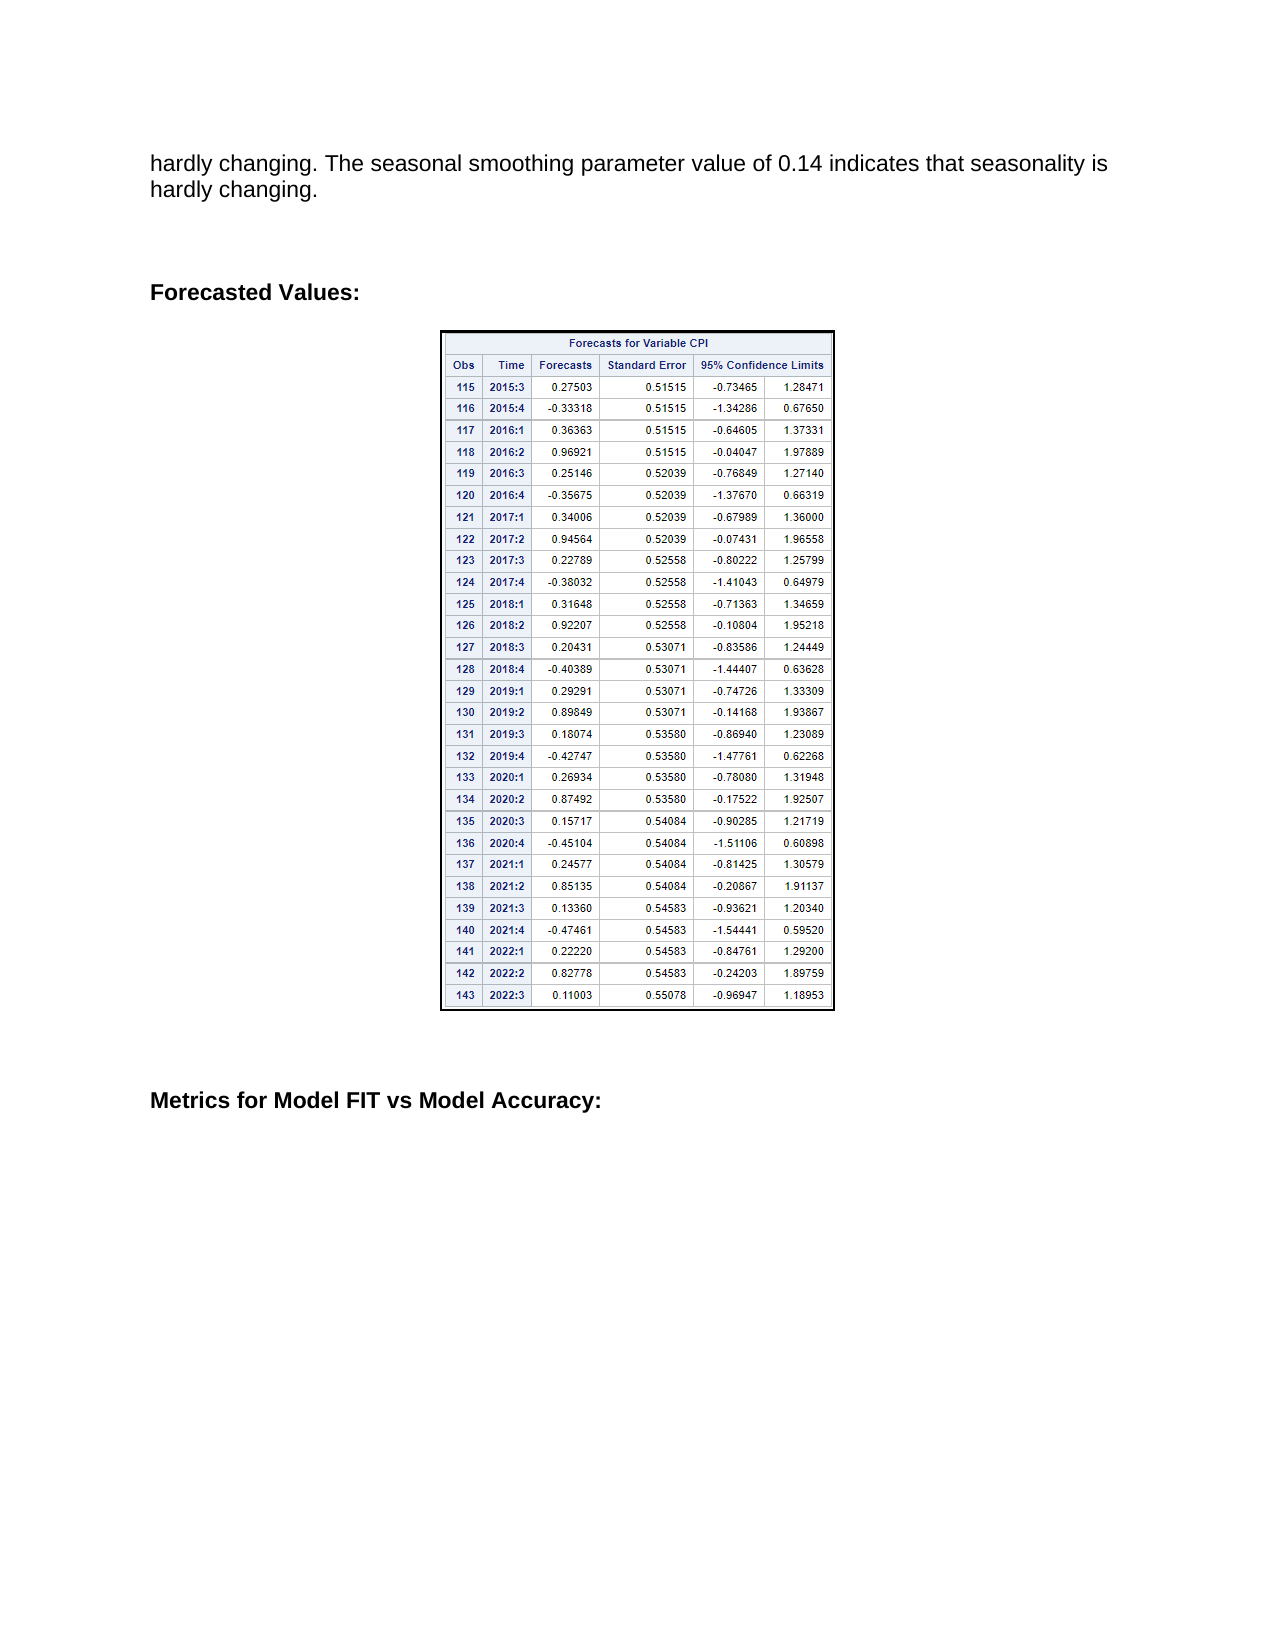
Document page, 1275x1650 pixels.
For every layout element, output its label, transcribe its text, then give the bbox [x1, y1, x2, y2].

text Metrics for Model FIT vs Model Accuracy: [150, 1087, 1125, 1114]
text Forecasted Values: [150, 279, 1125, 305]
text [150, 150, 1125, 203]
picture [442, 333, 833, 1009]
